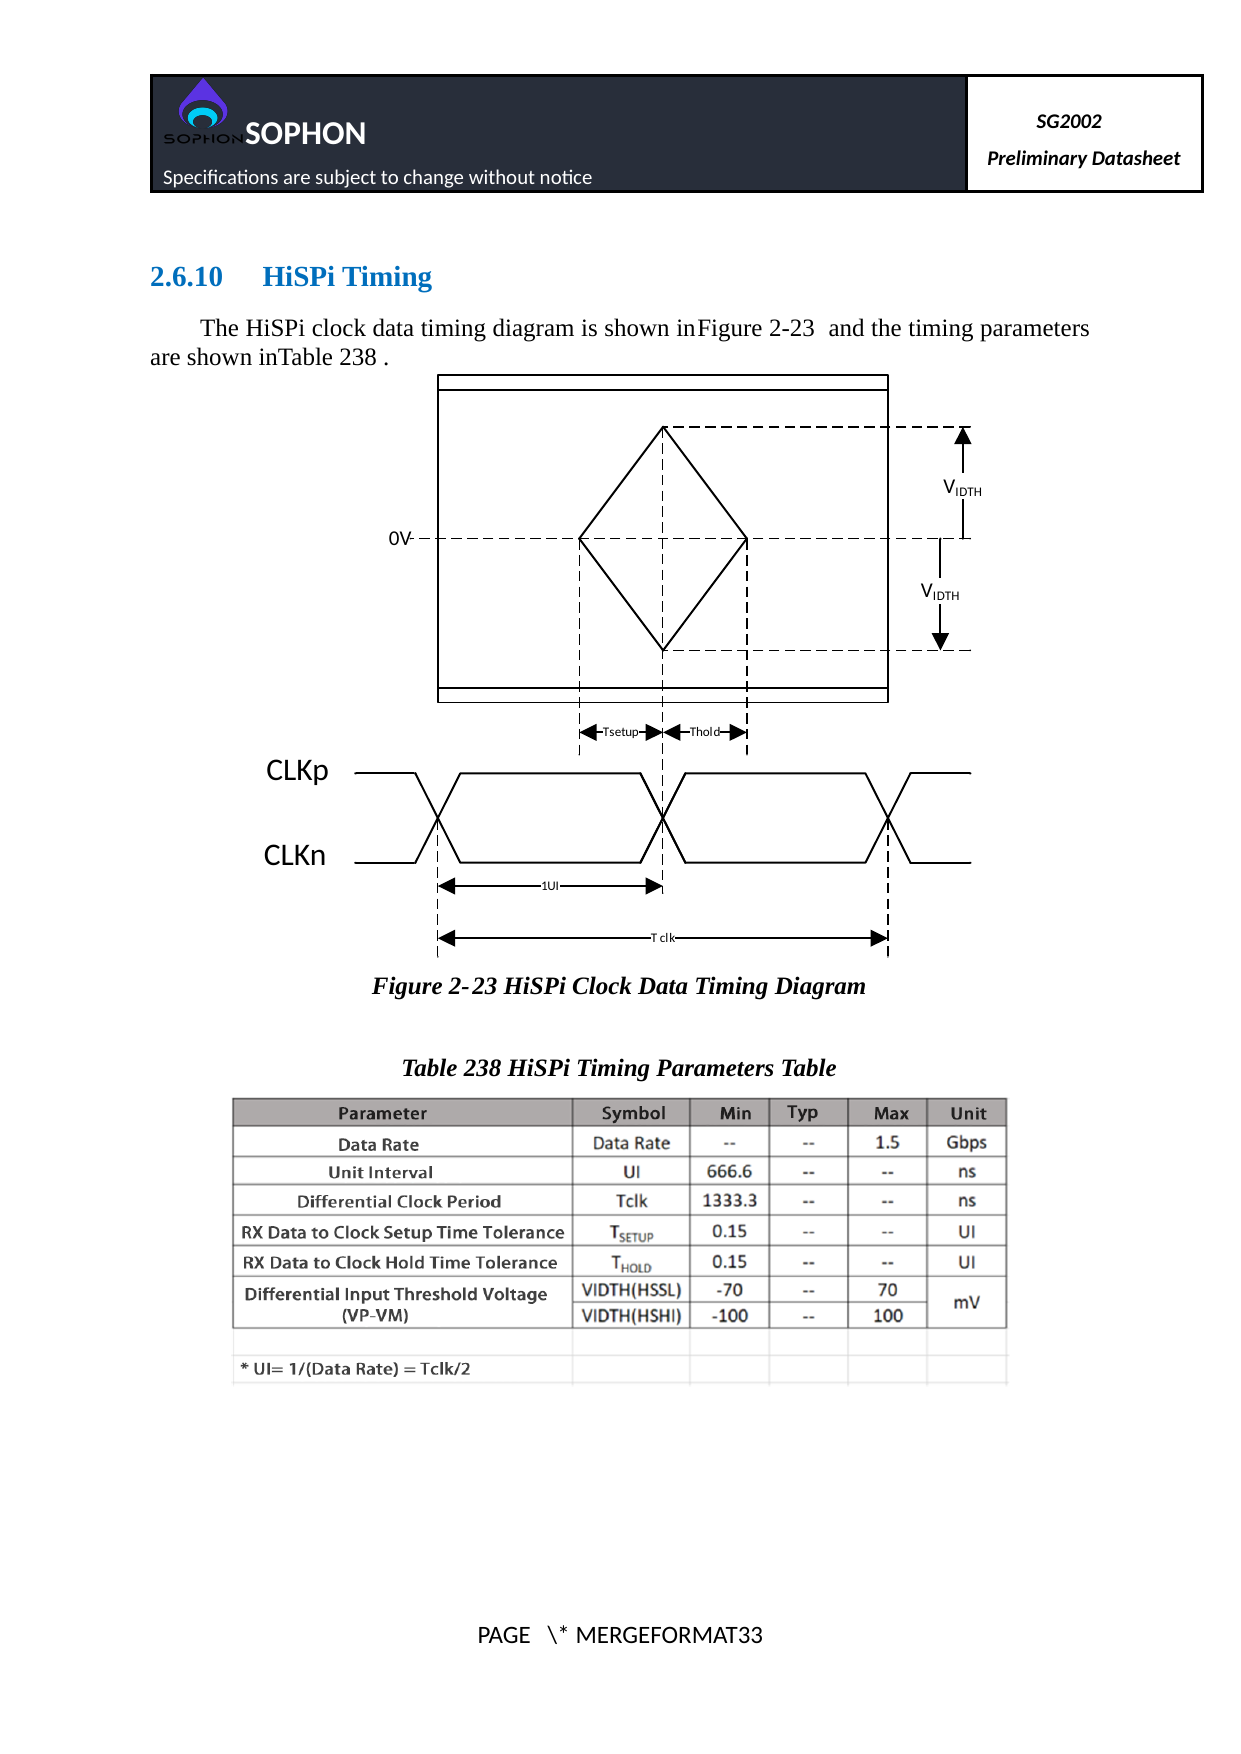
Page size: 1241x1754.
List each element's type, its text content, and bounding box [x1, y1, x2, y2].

picture [162, 77, 245, 145]
text Table 2-39 HiSPi Timing Parameters Table [150, 1053, 1090, 1082]
subtitle HiSPi Timing [150, 259, 1090, 292]
picture [228, 1094, 1012, 1389]
